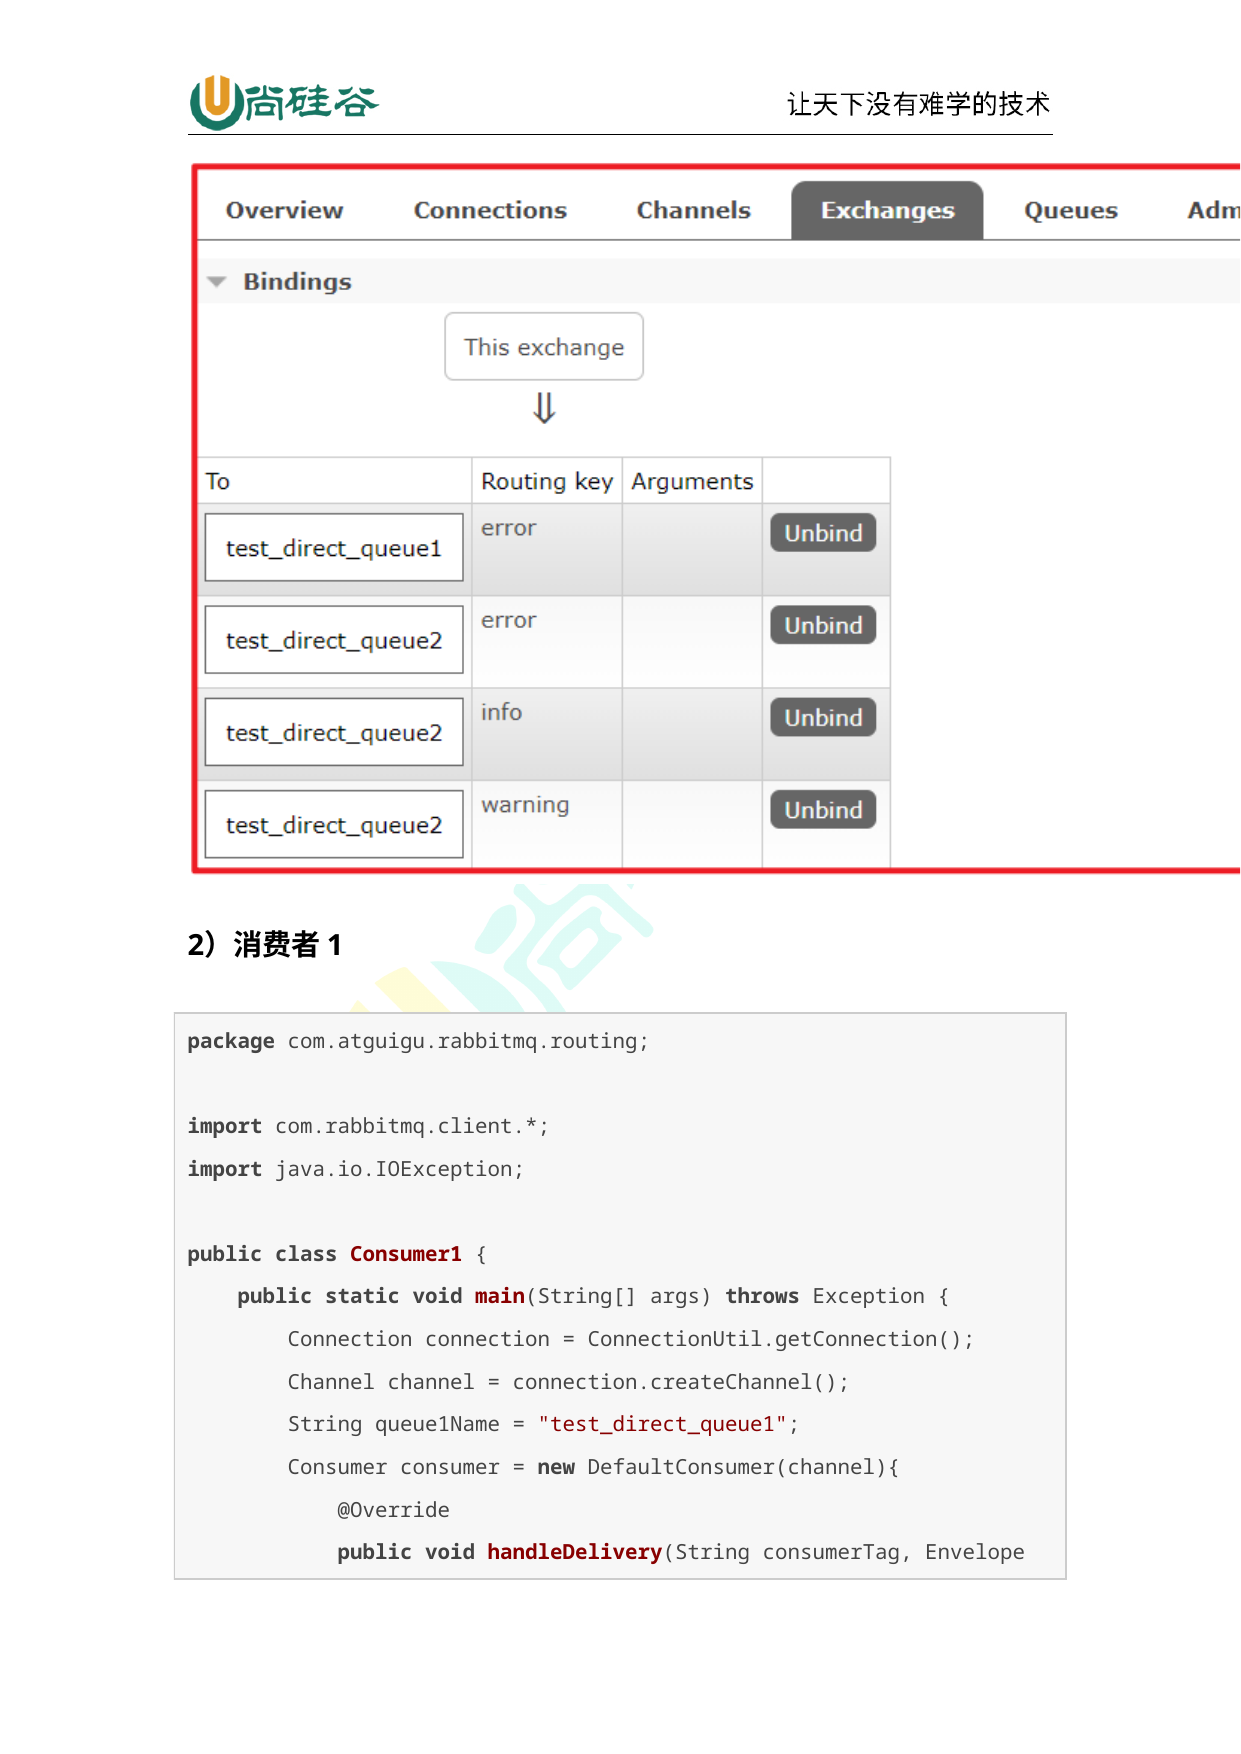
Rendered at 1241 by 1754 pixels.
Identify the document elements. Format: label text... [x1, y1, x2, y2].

picture [187, 156, 1241, 884]
subtitle 2）消费者1 [187, 921, 1053, 964]
picture [187, 73, 1053, 132]
text Channel channel = connection.createChannel(); [175, 1353, 1065, 1395]
text import com.rabbitmq.client.*; [175, 1097, 1065, 1140]
text Connection connection = ConnectionUtil.getConnection(); [175, 1310, 1065, 1353]
text public class Consumer1 { [175, 1225, 1065, 1267]
text public static void main(String[] args) throws Exception { [175, 1268, 1065, 1310]
text Consumer consumer = new DefaultConsumer(channel){ [175, 1438, 1065, 1481]
text @Override [175, 1481, 1065, 1523]
text import java.io.IOException; [175, 1140, 1065, 1182]
text String queue1Name = "test_direct_queue1"; [175, 1395, 1065, 1438]
text package com.atguigu.rabbitmq.routing; [175, 1014, 1065, 1054]
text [175, 1523, 1065, 1578]
